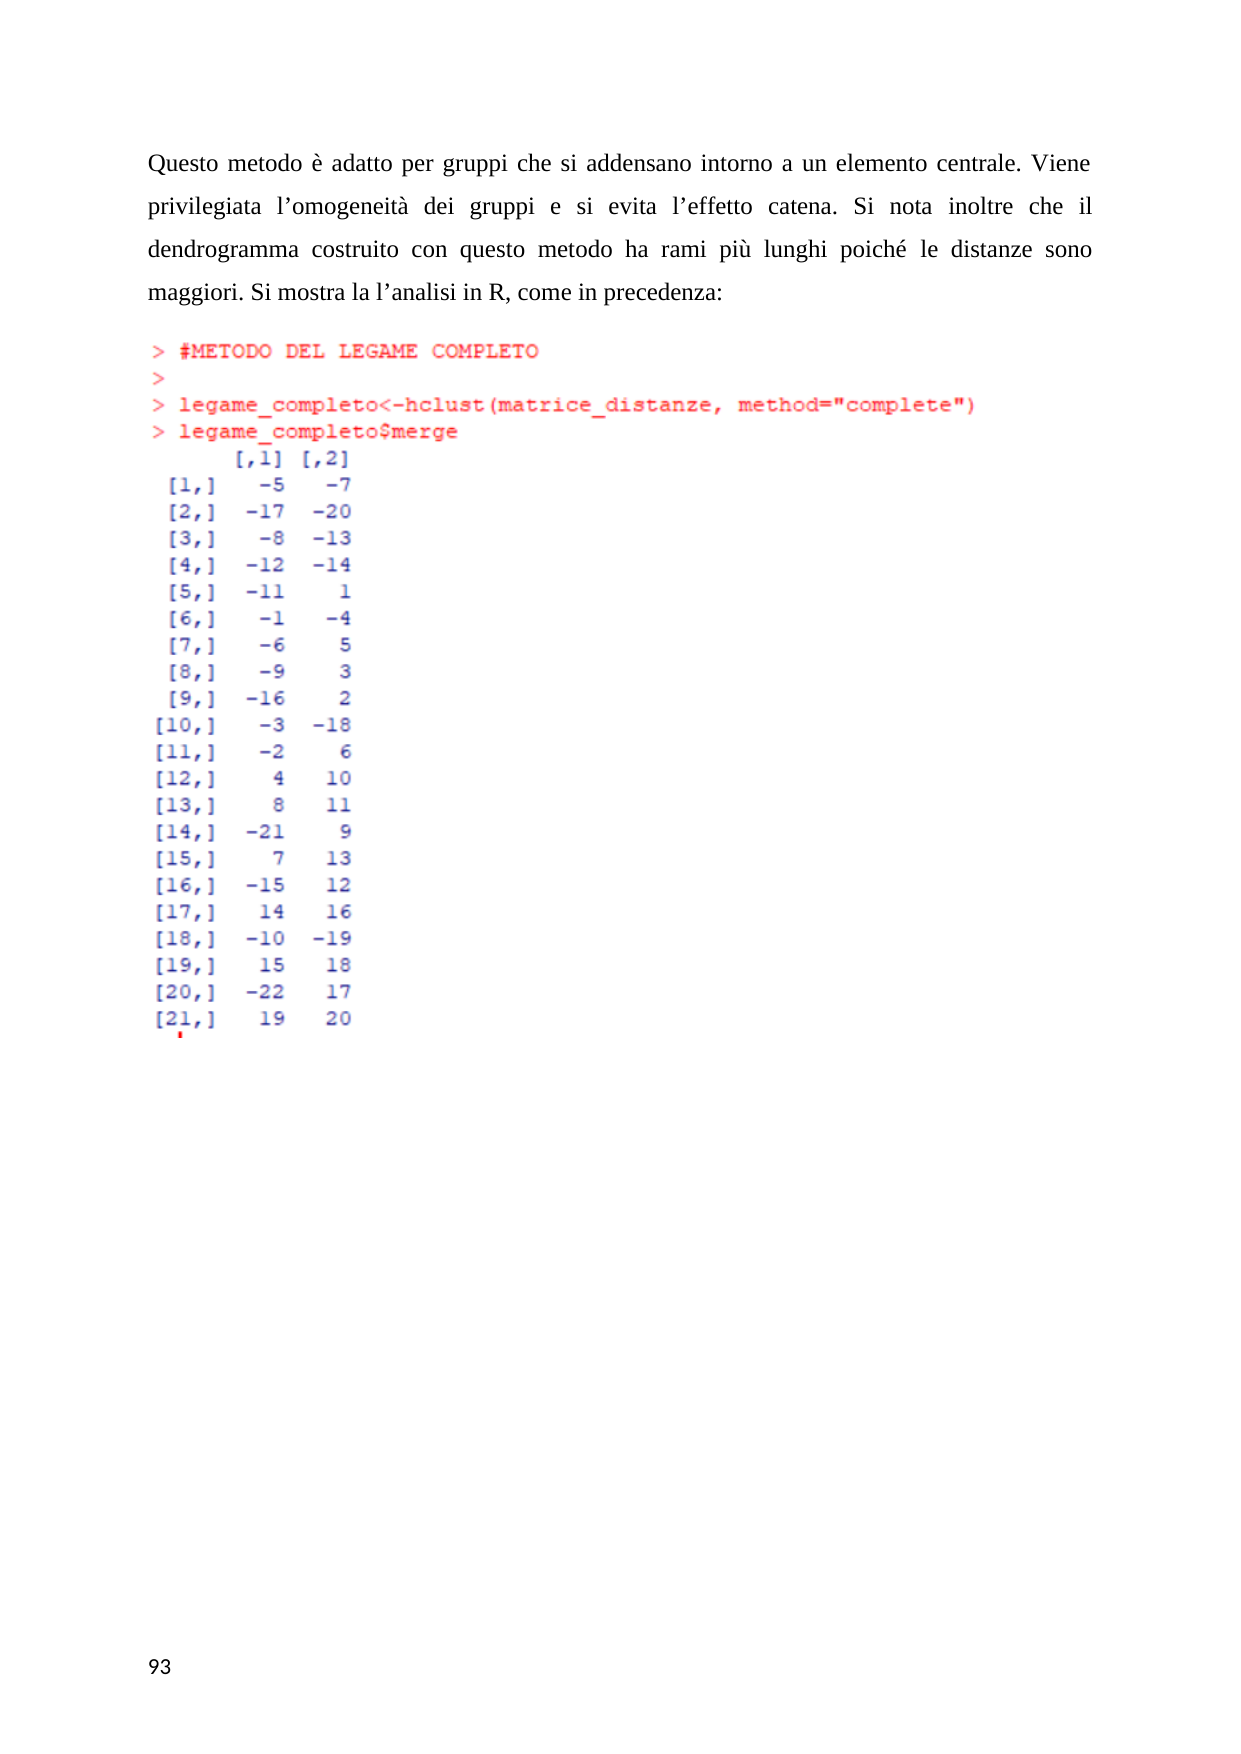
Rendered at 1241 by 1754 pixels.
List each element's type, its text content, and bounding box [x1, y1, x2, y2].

text Questo metodo è adatto per gruppi che si addensano intorno a un elemento centrale. Viene privilegiata l’omogeneità dei gruppi e si evita l’effetto catena. Si nota inoltre che il dendrogramma costruito con questo metodo ha rami più lunghi poiché le distanze sono maggiori. Si mostra la l’analisi in R, come in precedenza: [148, 148, 1092, 306]
picture [147, 336, 1093, 1038]
